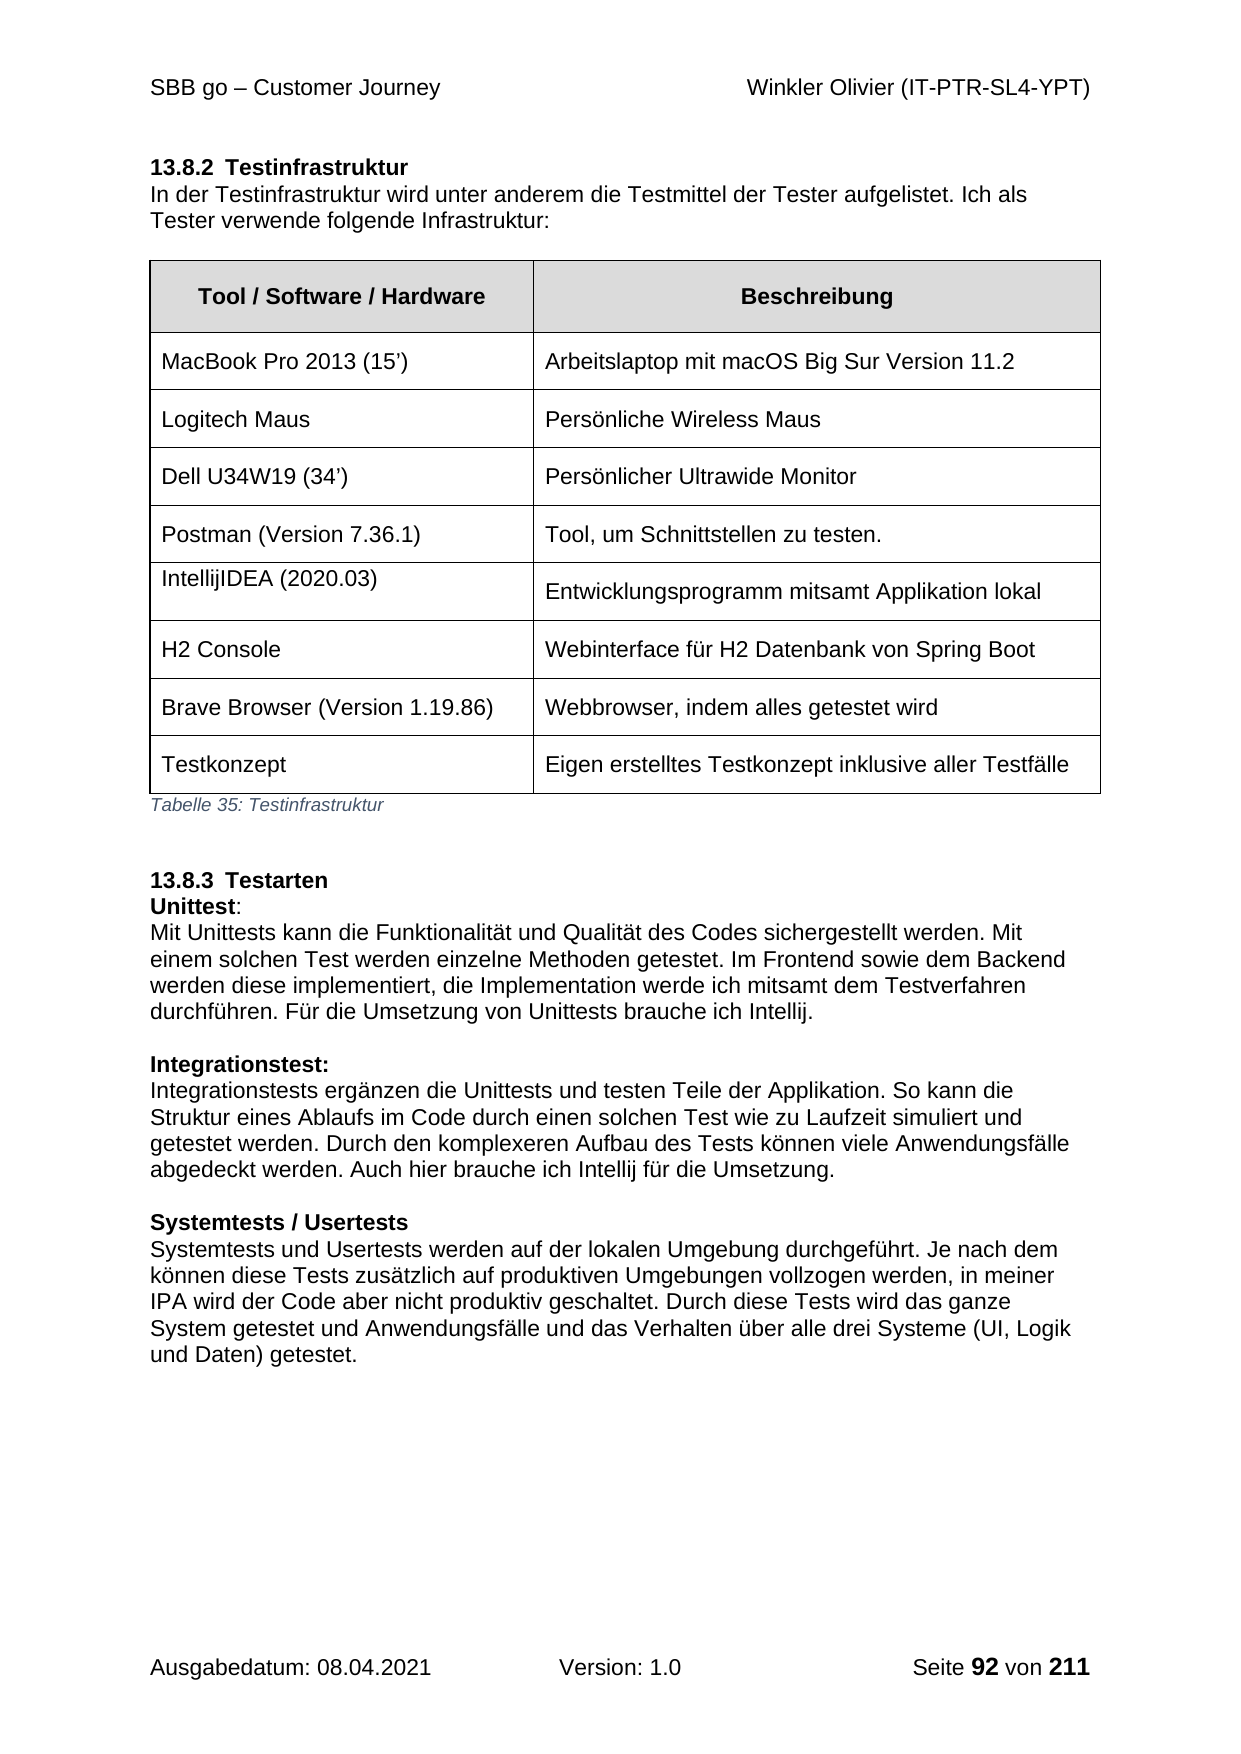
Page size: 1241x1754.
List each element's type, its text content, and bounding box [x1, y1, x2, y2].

text Mit Unittests kann die Funktionalität und Qualität des Codes sichergestellt werden. Mit einem solchen Test werden einzelne Methoden getestet. Im Frontend sowie dem Backend werden diese implementiert, die Implementation werde ich mitsamt dem Testverfahren durchführen. Für die Umsetzung von Unittests brauche ich Intellij. [150, 919, 1090, 1025]
text Integrationstest: [150, 1051, 1090, 1077]
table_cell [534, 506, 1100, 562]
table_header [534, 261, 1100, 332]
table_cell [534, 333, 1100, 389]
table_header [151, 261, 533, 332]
text Integrationstests ergänzen die Unittests und testen Teile der Applikation. So kann die Struktur eines Ablaufs im Code durch einen solchen Test wie zu Laufzeit simuliert und getestet werden. Durch den komplexeren Aufbau des Tests können viele Anwendungsfälle abgedeckt werden. Auch hier brauche ich Intellij für die Umsetzung. [150, 1077, 1090, 1183]
text Systemtests und Usertests werden auf der lokalen Umgebung durchgeführt. Je nach dem können diese Tests zusätzlich auf produktiven Umgebungen vollzogen werden, in meiner IPA wird der Code aber nicht produktiv geschaltet. Durch diese Tests wird das ganze System getestet und Anwendungsfälle und das Verhalten über alle drei Systeme (UI, Logik und Daten) getestet. [150, 1236, 1090, 1367]
text Tabelle 35: Testinfrastruktur [150, 794, 1090, 815]
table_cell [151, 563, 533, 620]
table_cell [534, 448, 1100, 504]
subtitle Testinfrastruktur [150, 154, 1090, 181]
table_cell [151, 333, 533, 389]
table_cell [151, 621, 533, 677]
text Systemtests / Usertests [150, 1209, 1090, 1236]
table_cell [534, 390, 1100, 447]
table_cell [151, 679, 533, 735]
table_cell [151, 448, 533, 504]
text Unittest: [150, 893, 1090, 919]
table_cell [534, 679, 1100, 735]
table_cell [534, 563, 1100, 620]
subtitle Testarten [150, 867, 1090, 893]
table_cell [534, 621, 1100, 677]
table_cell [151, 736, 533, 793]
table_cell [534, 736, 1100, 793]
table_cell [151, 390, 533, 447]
text In der Testinfrastruktur wird unter anderem die Testmittel der Tester aufgelistet. Ich als Tester verwende folgende Infrastruktur: [150, 181, 1090, 233]
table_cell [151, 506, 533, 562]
